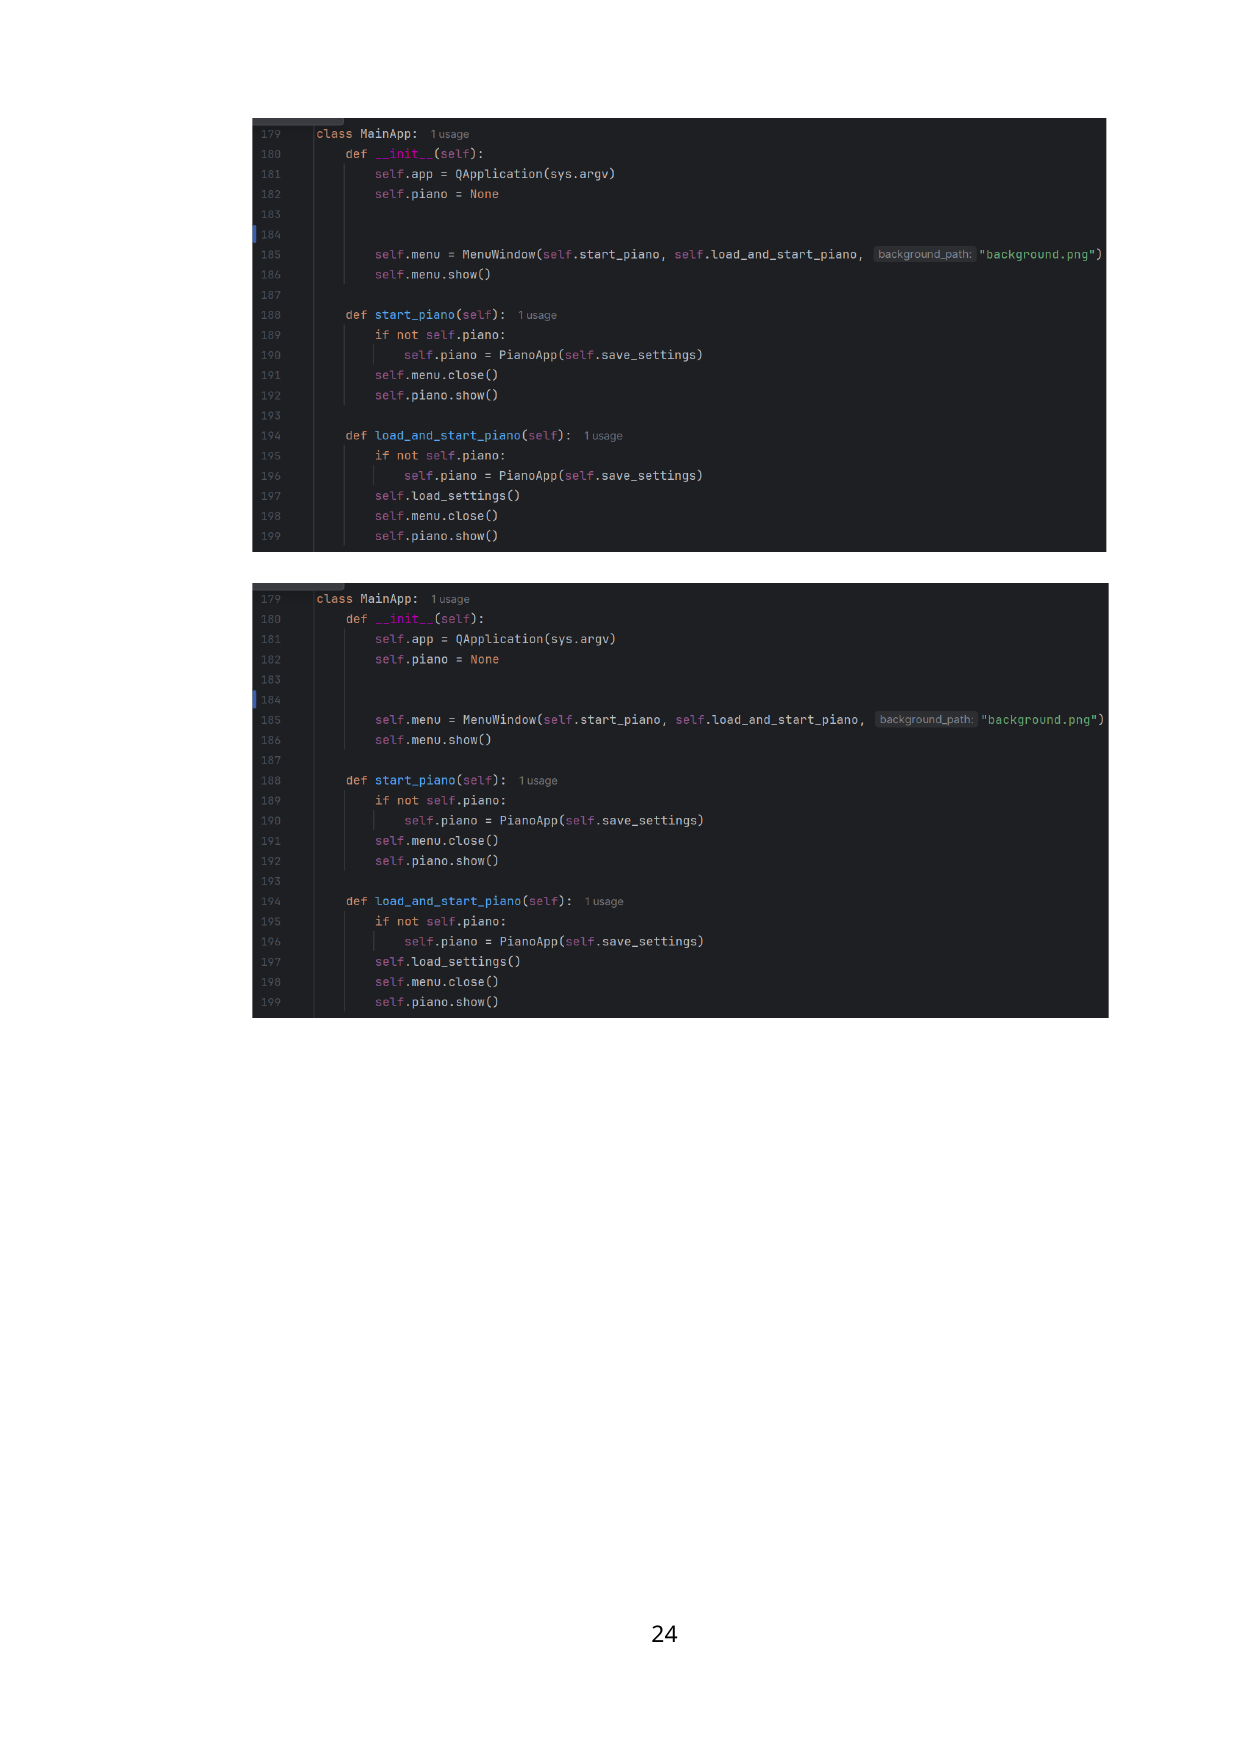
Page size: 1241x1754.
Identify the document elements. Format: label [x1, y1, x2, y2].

picture [252, 118, 1107, 552]
picture [252, 583, 1109, 1018]
